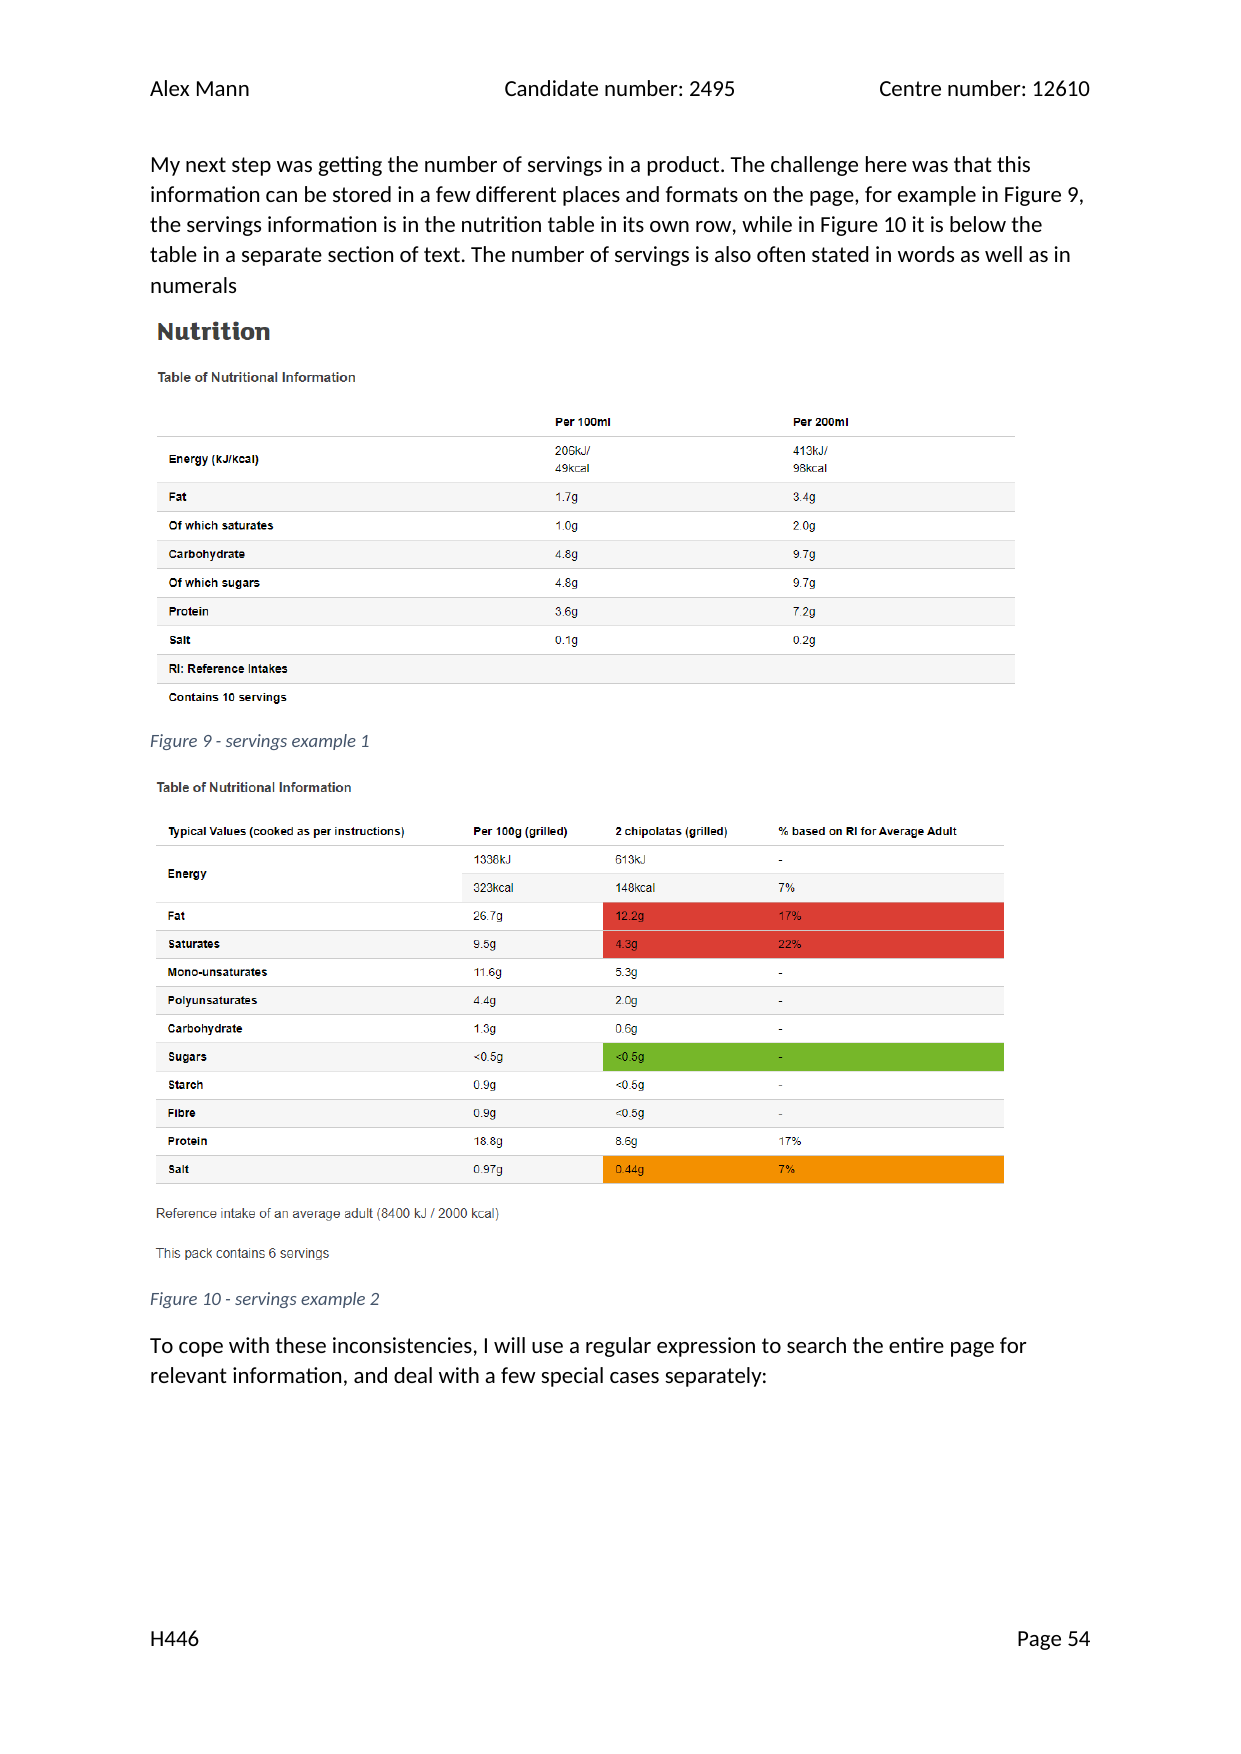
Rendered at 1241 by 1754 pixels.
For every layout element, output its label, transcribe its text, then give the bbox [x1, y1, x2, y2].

picture [150, 773, 1015, 1269]
picture [150, 317, 1015, 711]
text To cope with these inconsistencies, I will use a regular expression to search the entire page for relevant information, and deal with a few special cases separately: [150, 1331, 1090, 1389]
list My next step was getting the number of servings in a product. The challenge here was that this information can be stored in a few different places and formats on the page, for example in Figure 9, the servings information is in the nutrition table in its own row, while in Figure 10 it is below the table in a separate section of text. The number of servings is also often stated in words as well as in numerals [150, 150, 1090, 299]
